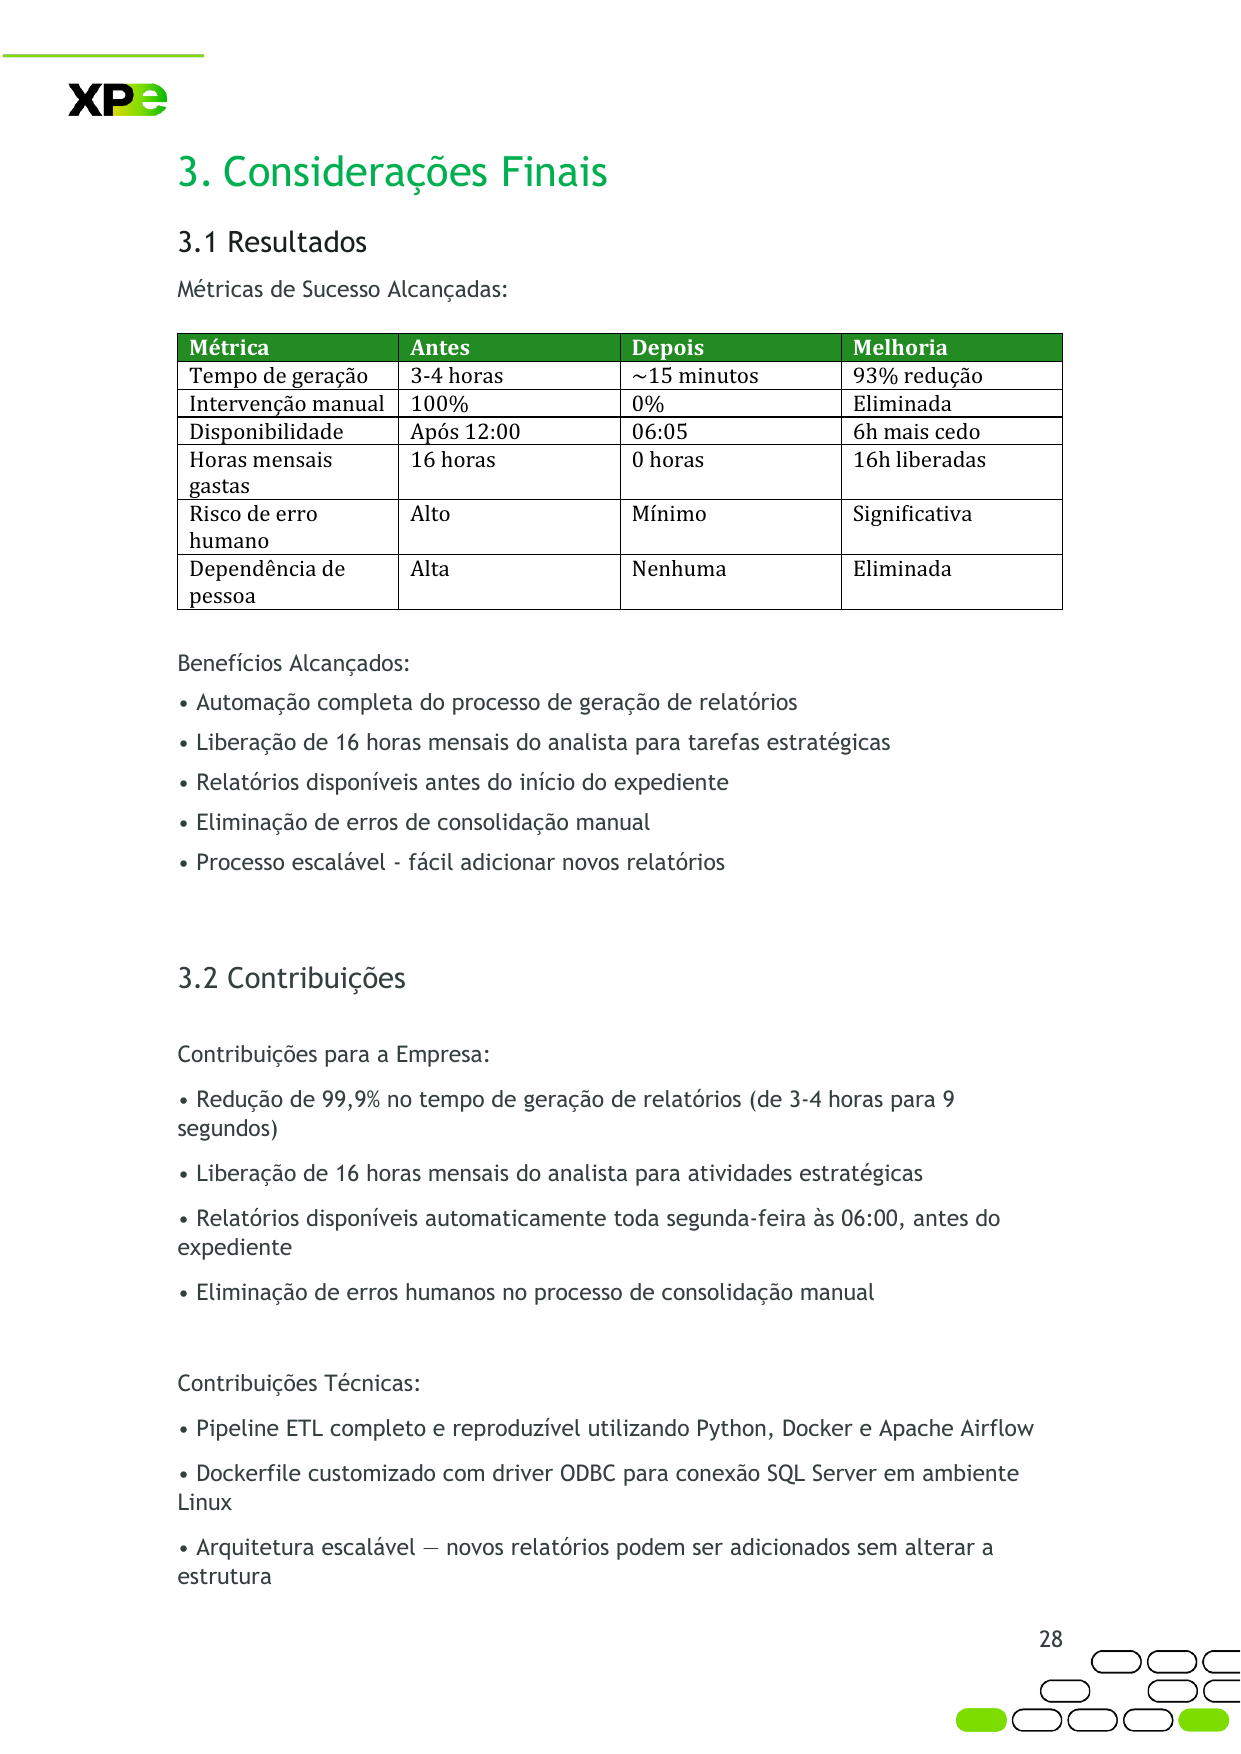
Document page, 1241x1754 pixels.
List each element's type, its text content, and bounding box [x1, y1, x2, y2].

table_cell 0% [621, 390, 841, 416]
text • Eliminação de erros humanos no processo de consolidação manual [177, 1279, 1063, 1306]
subtitle 3. Considerações Finais [177, 148, 1063, 196]
table_cell Tempo de geração [178, 362, 398, 388]
text • Dockerfile customizado com driver ODBC para conexão SQL Server em ambiente Linux [177, 1460, 1063, 1516]
subtitle 3.2 Contribuições [177, 961, 1063, 995]
table_cell 06:05 [621, 418, 841, 444]
table_cell Dependência de pessoa [178, 555, 398, 609]
table_cell Intervenção manual [178, 390, 398, 416]
text Métricas de Sucesso Alcançadas: [177, 276, 1063, 303]
table_cell 100% [399, 390, 620, 416]
text Contribuições Técnicas: [177, 1370, 1063, 1396]
table_header Depois [621, 334, 841, 361]
table_header Antes [399, 334, 620, 361]
text • Pipeline ETL completo e reproduzível utilizando Python, Docker e Apache Airflow [177, 1415, 1063, 1442]
table_header Melhoria [842, 334, 1062, 361]
table_cell Nenhuma [621, 555, 841, 609]
table_cell 6h mais cedo [842, 418, 1062, 444]
subtitle 3.1 Resultados [177, 225, 1063, 259]
text • Liberação de 16 horas mensais do analista para atividades estratégicas [177, 1160, 1063, 1186]
table_cell Risco de erro humano [178, 500, 398, 554]
table_cell 16h liberadas [842, 445, 1062, 499]
table_cell Eliminada [842, 555, 1062, 609]
text • Arquitetura escalável — novos relatórios podem ser adicionados sem alterar a estrutura [177, 1534, 1063, 1589]
text Contribuições para a Empresa: [177, 1041, 1063, 1067]
table_cell Após 12:00 [399, 418, 620, 444]
table_header Métrica [178, 334, 398, 361]
picture [955, 1650, 1241, 1732]
table_cell 0 horas [621, 445, 841, 499]
table_cell Alto [399, 500, 620, 554]
table_cell Horas mensais gastas [178, 445, 398, 499]
table_cell 16 horas [399, 445, 620, 499]
table_cell Significativa [842, 500, 1062, 554]
table_cell Alta [399, 555, 620, 609]
text • Redução de 99,9% no tempo de geração de relatórios (de 3-4 horas para 9 segundos) [177, 1086, 1063, 1141]
text Benefícios Alcançados: • Automação completa do processo de geração de relatórios • Liberação de 16 horas mensais do analista para tarefas estratégicas • Relatórios disponíveis antes do início do expediente • Eliminação de erros de consolidação manual • Processo escalável - fácil adicionar novos relatórios [177, 610, 1063, 875]
table_cell Disponibilidade [178, 418, 398, 444]
text • Relatórios disponíveis automaticamente toda segunda-feira às 06:00, antes do expediente [177, 1205, 1063, 1260]
table_cell Eliminada [842, 390, 1062, 416]
table_cell Mínimo [621, 500, 841, 554]
table_cell ~15 minutos [621, 362, 841, 388]
table_cell 3-4 horas [399, 362, 620, 388]
picture [2, 51, 205, 148]
table_cell 93% redução [842, 362, 1062, 388]
